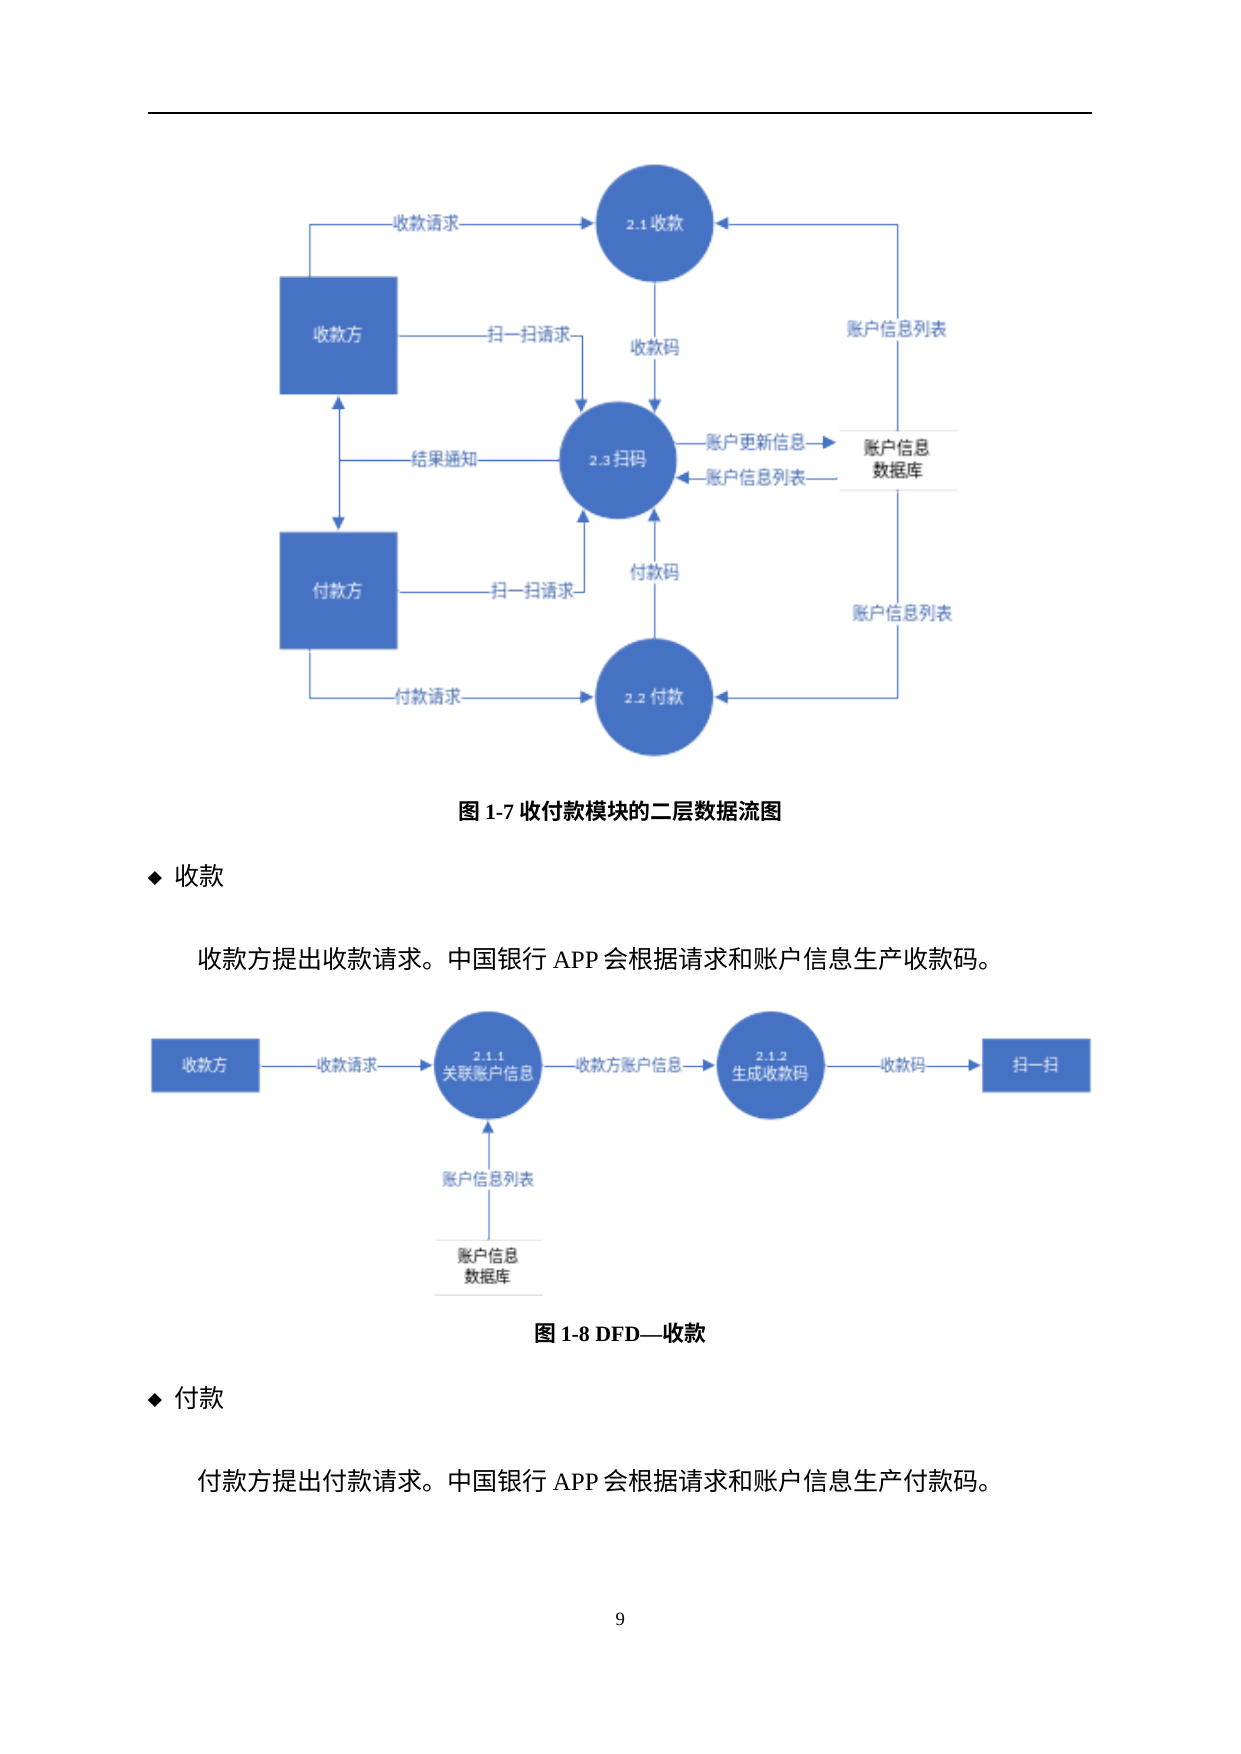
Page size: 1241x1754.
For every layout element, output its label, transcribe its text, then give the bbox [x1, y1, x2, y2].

text 付款方提出付款请求。中国银行APP会根据请求和账户信息生产付款码。 [148, 1447, 1092, 1512]
text 图1-8 DFD—收款 [148, 1315, 1092, 1348]
text 收款 [148, 842, 1092, 907]
text 付款 [148, 1364, 1092, 1429]
text 图1-7 收付款模块的二层数据流图 [148, 794, 1092, 826]
text 收款方提出收款请求。中国银行APP会根据请求和账户信息生产收款码。 [148, 925, 1092, 990]
